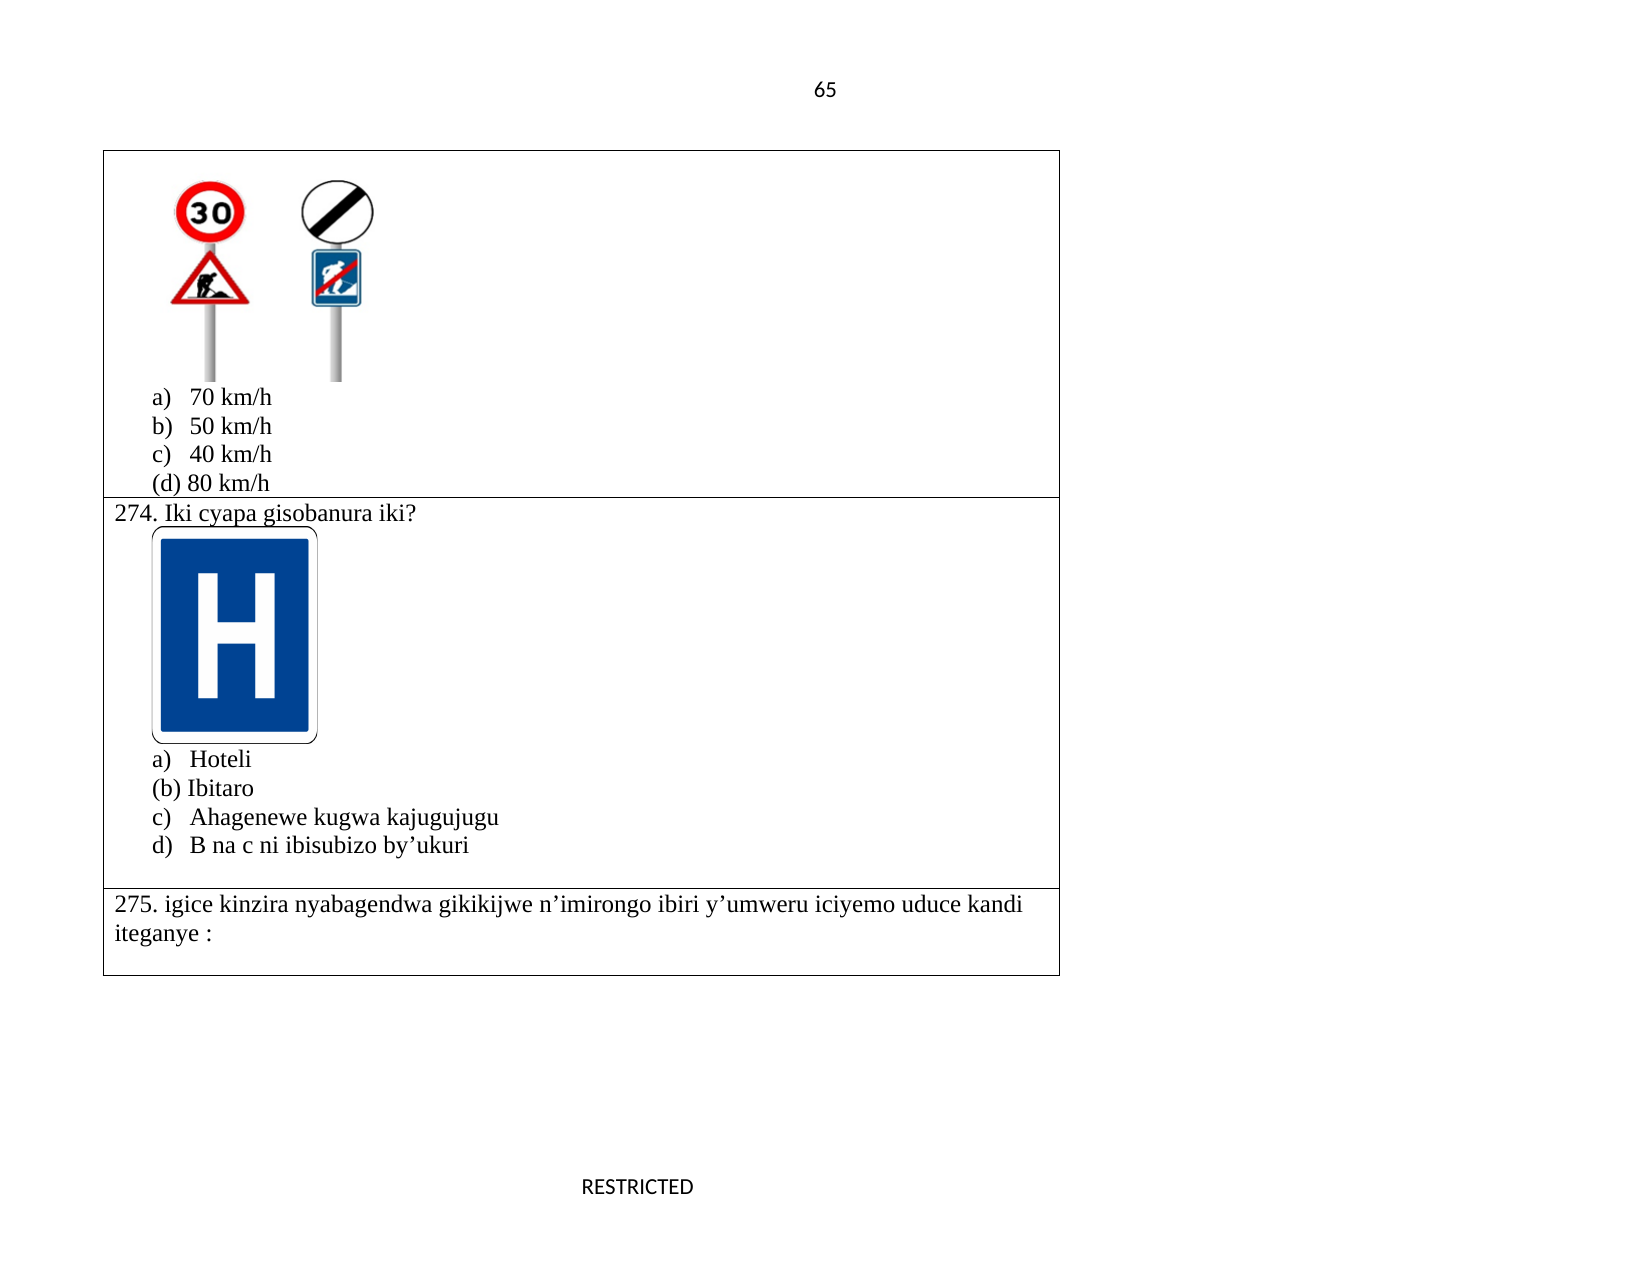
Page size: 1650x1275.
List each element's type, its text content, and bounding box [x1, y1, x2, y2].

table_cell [104, 889, 1059, 975]
picture [151, 526, 318, 744]
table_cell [104, 151, 1059, 497]
table_cell 274. Iki cyapa gisobanura iki? Hoteli (b) Ibitaro Ahagenewe kugwa kajugujugu B na c ni ibisubizo by’ukuri [104, 498, 1059, 888]
picture [114, 151, 451, 382]
